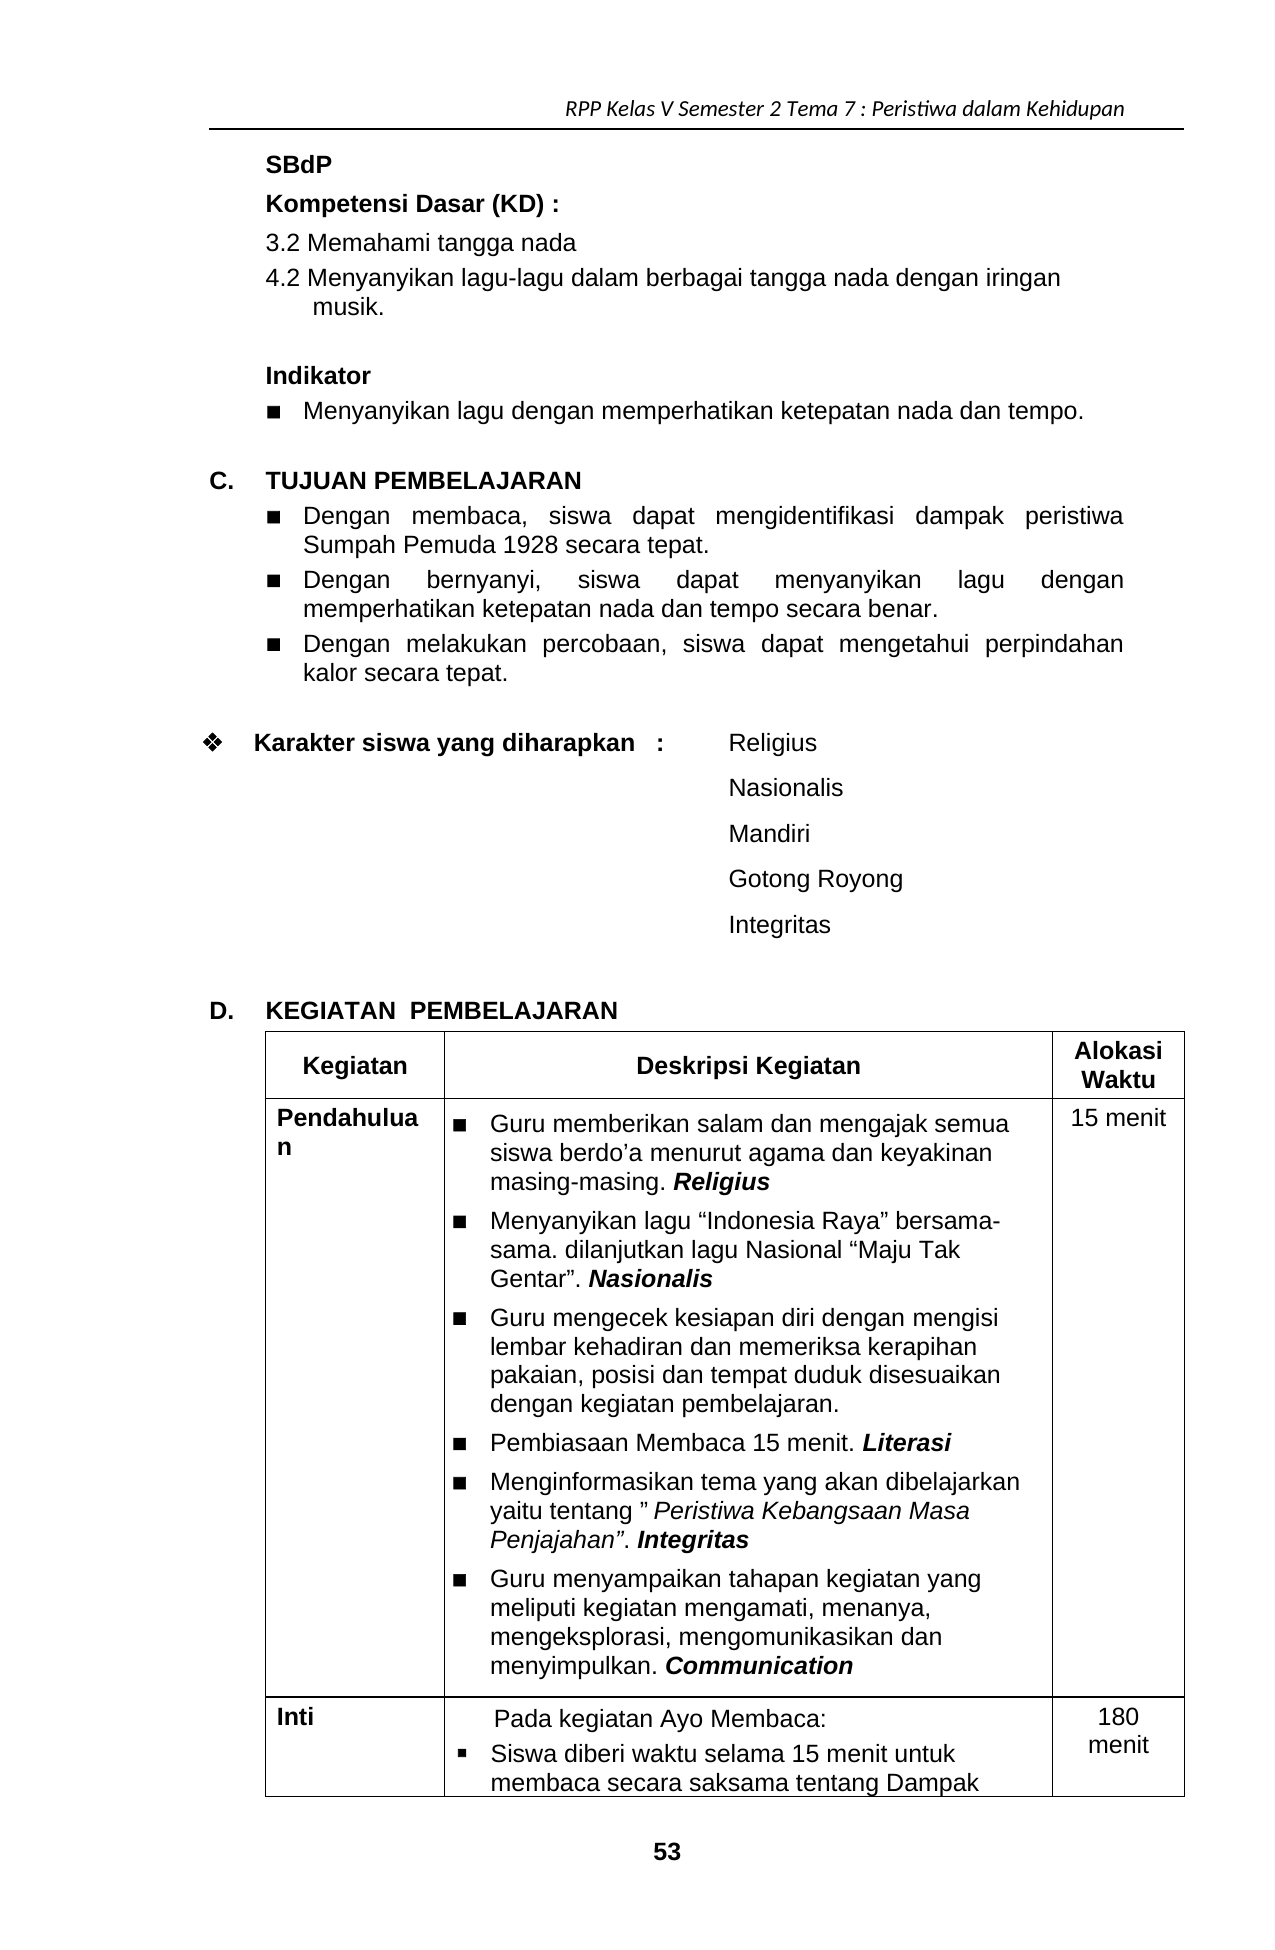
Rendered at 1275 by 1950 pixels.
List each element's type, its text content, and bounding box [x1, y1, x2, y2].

text C. TUJUAN PEMBELAJARAN [209, 466, 1125, 495]
table_cell Inti [266, 1698, 444, 1796]
text 3.2 Memahami tangga nada [265, 228, 1125, 257]
text Indikator [265, 361, 1125, 390]
table_header Kegiatan [266, 1032, 444, 1098]
list Menyanyikan lagu dengan memperhatikan ketepatan nada dan tempo. [265, 396, 1125, 425]
table_header Karakter siswa yang diharapkan : [198, 728, 696, 955]
table_header Deskripsi Kegiatan [445, 1032, 1052, 1098]
table_header Religius Nasionalis Mandiri Gotong Royong Integritas [696, 728, 1178, 955]
table_cell 15 menit [1053, 1099, 1184, 1696]
text 4.2 Menyanyikan lagu-lagu dalam berbagai tangga nada dengan iringan musik. [265, 263, 1125, 321]
table_cell Guru memberikan salam dan mengajak semua siswa berdo’a menurut agama dan keyakinan masing-masing. Religius Menyanyikan lagu “Indonesia Raya” bersama-sama. dilanjutkan lagu Nasional “Maju Tak Gentar”. Nasionalis Guru mengecek kesiapan diri dengan mengisi lembar kehadiran dan memeriksa kerapihan pakaian, posisi dan tempat duduk disesuaikan dengan kegiatan pembelajaran. Pembiasaan Membaca 15 menit. Literasi Menginformasikan tema yang akan dibelajarkan yaitu tentang ” Peristiwa Kebangsaan Masa Penjajahan”. Integritas Guru menyampaikan tahapan kegiatan yang meliputi kegiatan mengamati, menanya, mengeksplorasi, mengomunikasikan dan menyimpulkan. Communication [445, 1099, 1052, 1696]
text D. KEGIATAN PEMBELAJARAN [209, 996, 1125, 1025]
text Kompetensi Dasar (KD) : [265, 189, 1125, 218]
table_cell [445, 1698, 1052, 1796]
text SBdP [265, 150, 1125, 179]
list Dengan bernyanyi, siswa dapat menyanyikan lagu dengan memperhatikan ketepatan nada dan tempo secara benar. [265, 565, 1125, 623]
list Dengan melakukan percobaan, siswa dapat mengetahui perpindahan kalor secara tepat. [265, 629, 1125, 686]
list Dengan membaca, siswa dapat mengidentifikasi dampak peristiwa Sumpah Pemuda 1928 secara tepat. [265, 501, 1125, 559]
table_cell 180 menit [1053, 1698, 1184, 1796]
table_cell Pendahuluan [266, 1099, 444, 1696]
table_header Alokasi Waktu [1053, 1032, 1184, 1098]
